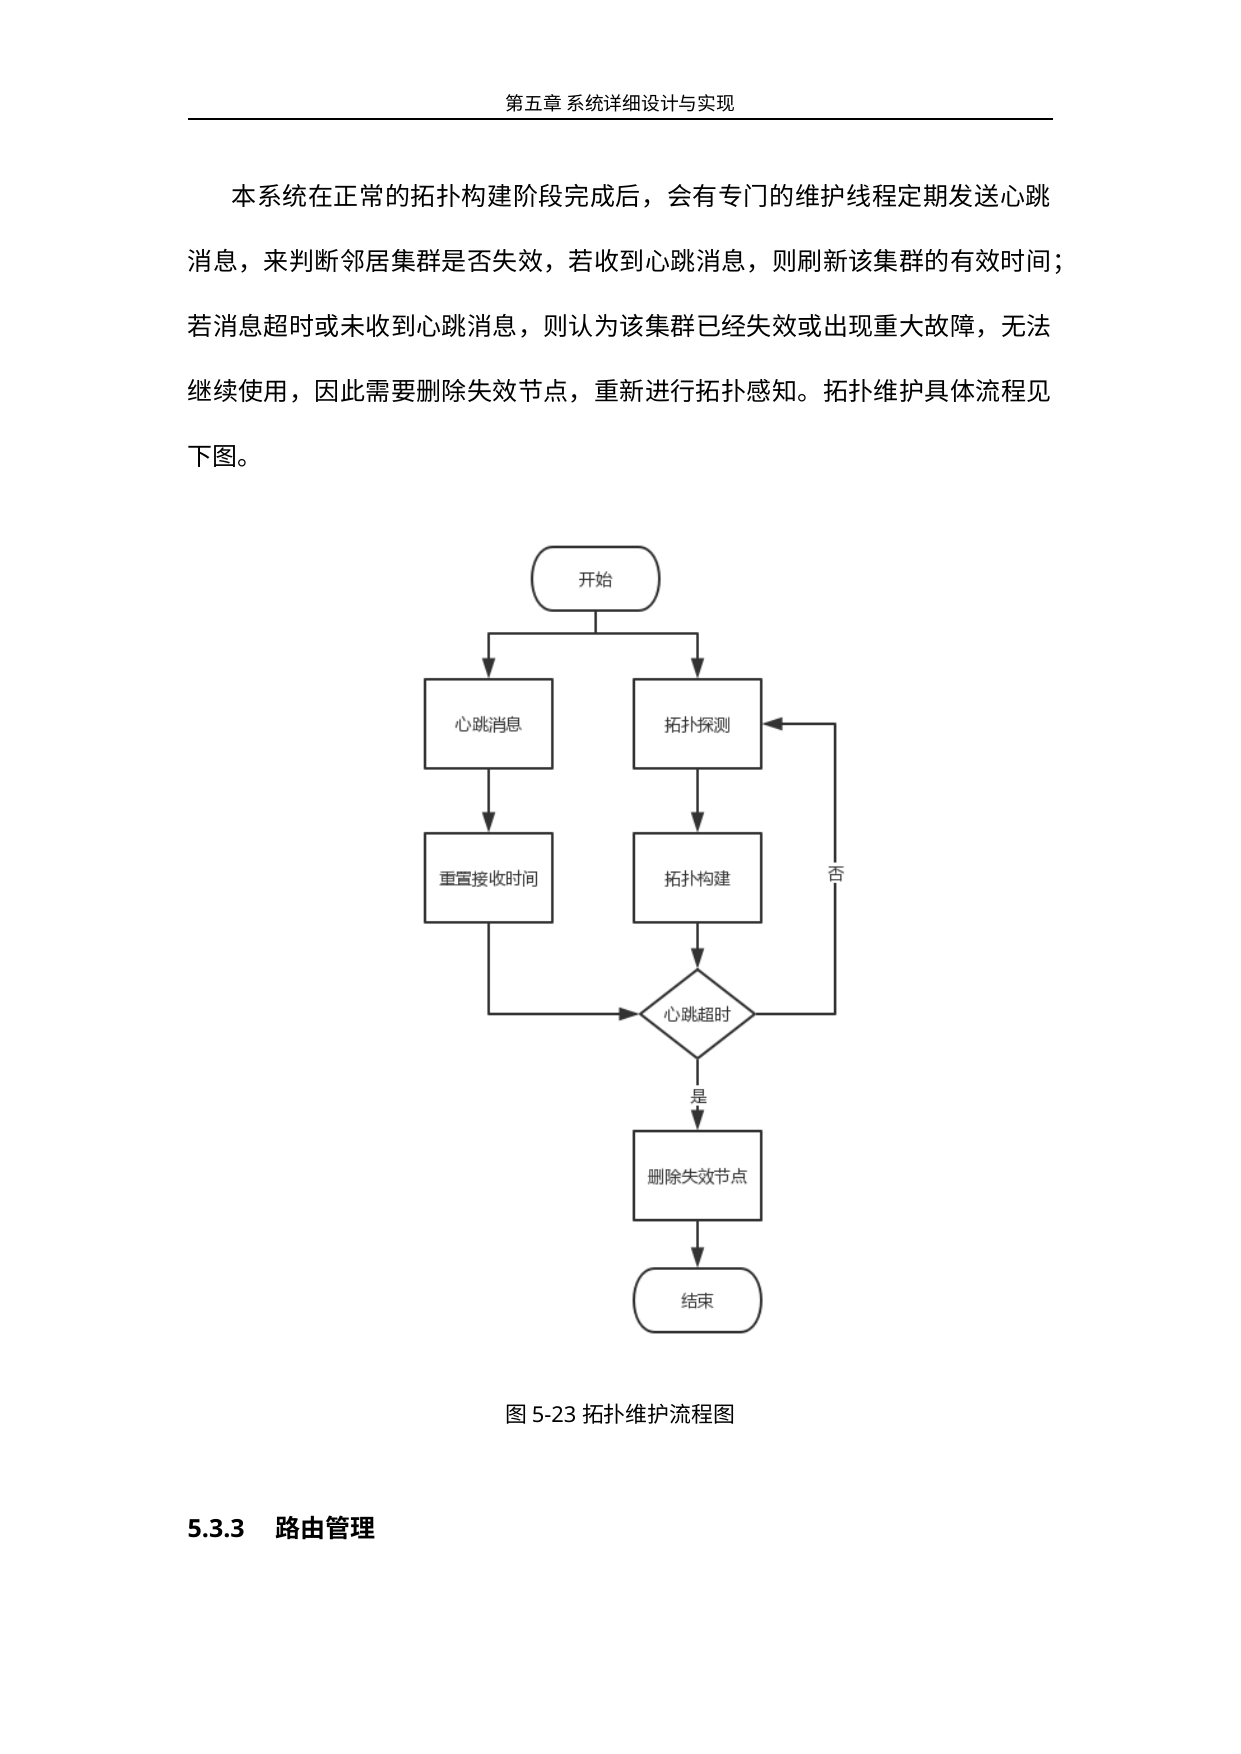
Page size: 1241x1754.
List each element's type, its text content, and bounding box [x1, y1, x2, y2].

list 路由管理 [187, 1494, 1053, 1559]
picture [364, 487, 876, 1373]
text 本系统在正常的拓扑构建阶段完成后，会有专门的维护线程定期发送心跳消息，来判断邻居集群是否失效，若收到心跳消息，则刷新该集群的有效时间；若消息超时或未收到心跳消息，则认为该集群已经失效或出现重大故障，无法继续使用，因此需要删除失效节点，重新进行拓扑感知。拓扑维护具体流程见下图。 [187, 162, 1053, 487]
text 图5-23 拓扑维护流程图 [187, 1397, 1053, 1429]
